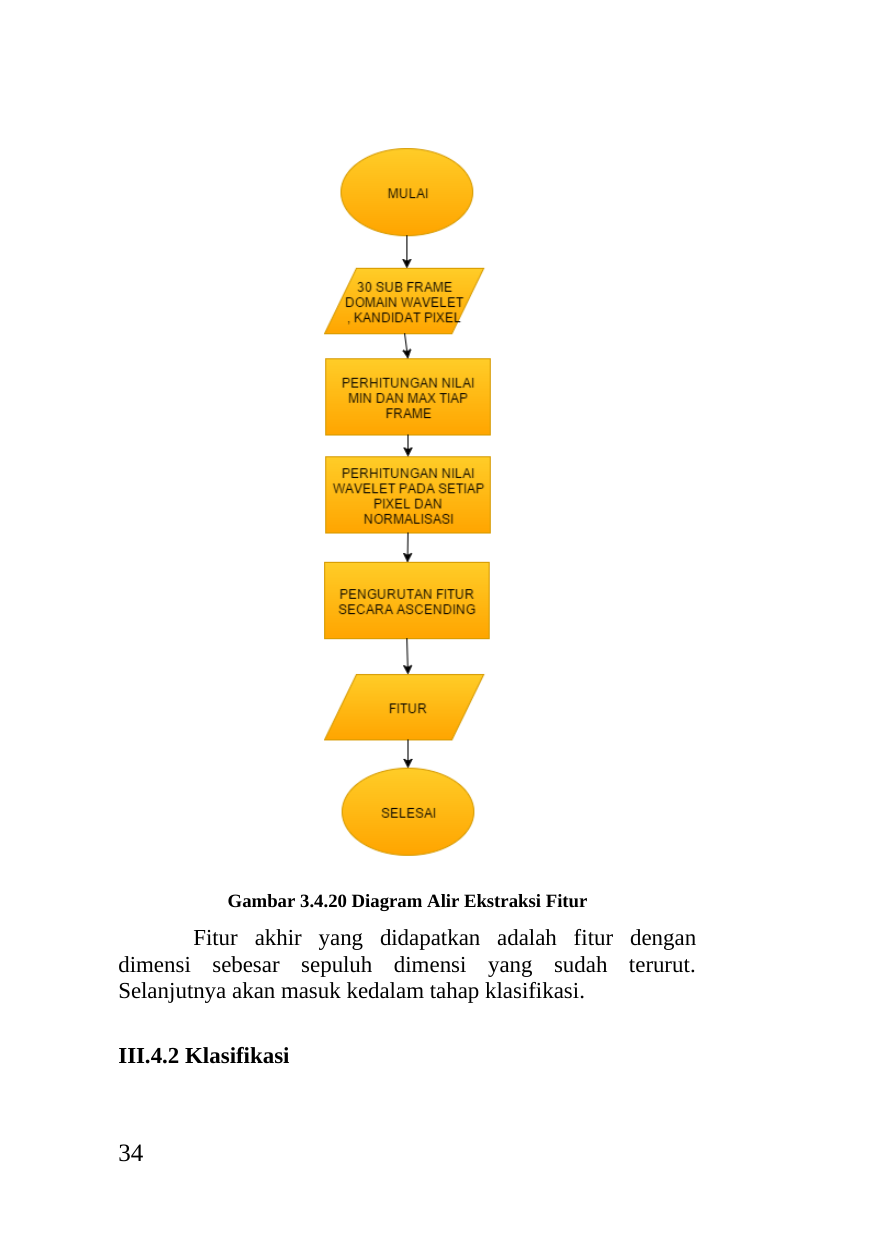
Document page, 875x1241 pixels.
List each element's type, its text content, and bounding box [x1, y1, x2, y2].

subtitle Klasifikasi [118, 1042, 697, 1069]
text Fitur akhir yang didapatkan adalah fitur dengan dimensi sebesar sepuluh dimensi yang sudah terurut. Selanjutnya akan masuk kedalam tahap klasifikasi. [118, 924, 697, 1003]
